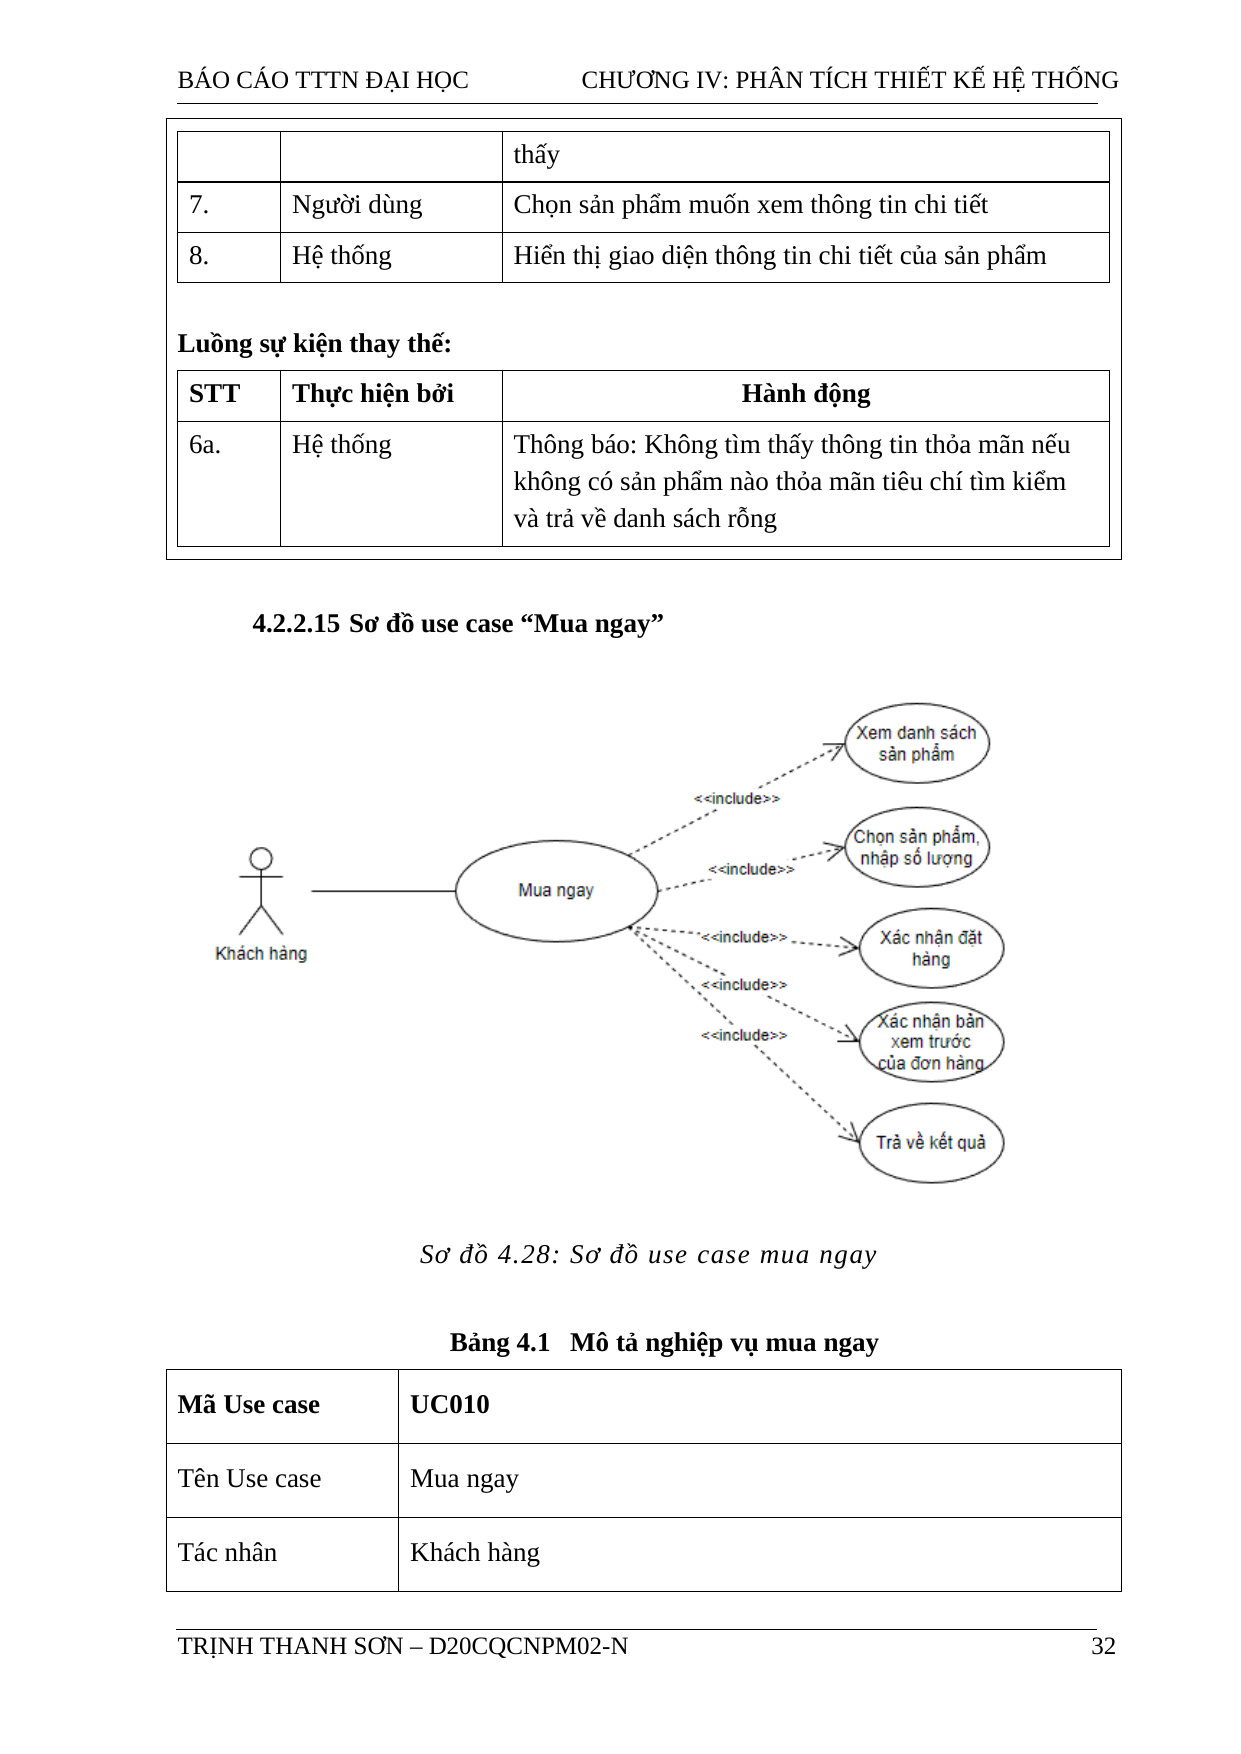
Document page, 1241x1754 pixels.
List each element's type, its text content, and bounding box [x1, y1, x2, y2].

table_cell Tác nhân [167, 1518, 398, 1591]
subtitle Mô tả nghiệp vụ mua ngay [207, 1326, 1122, 1357]
subtitle Sơ đồ 4.28: Sơ đồ use case mua ngay [177, 1239, 1122, 1270]
table_cell Tên Use case [167, 1444, 398, 1517]
table_header Mã Use case [167, 1370, 398, 1443]
table_header UC010 [399, 1370, 1121, 1443]
picture [177, 693, 1123, 1227]
table_cell Khách hàng [399, 1518, 1121, 1591]
subtitle Sơ đồ use case “Mua ngay” [252, 607, 1122, 638]
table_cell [167, 119, 1121, 559]
table_cell Mua ngay [399, 1444, 1121, 1517]
